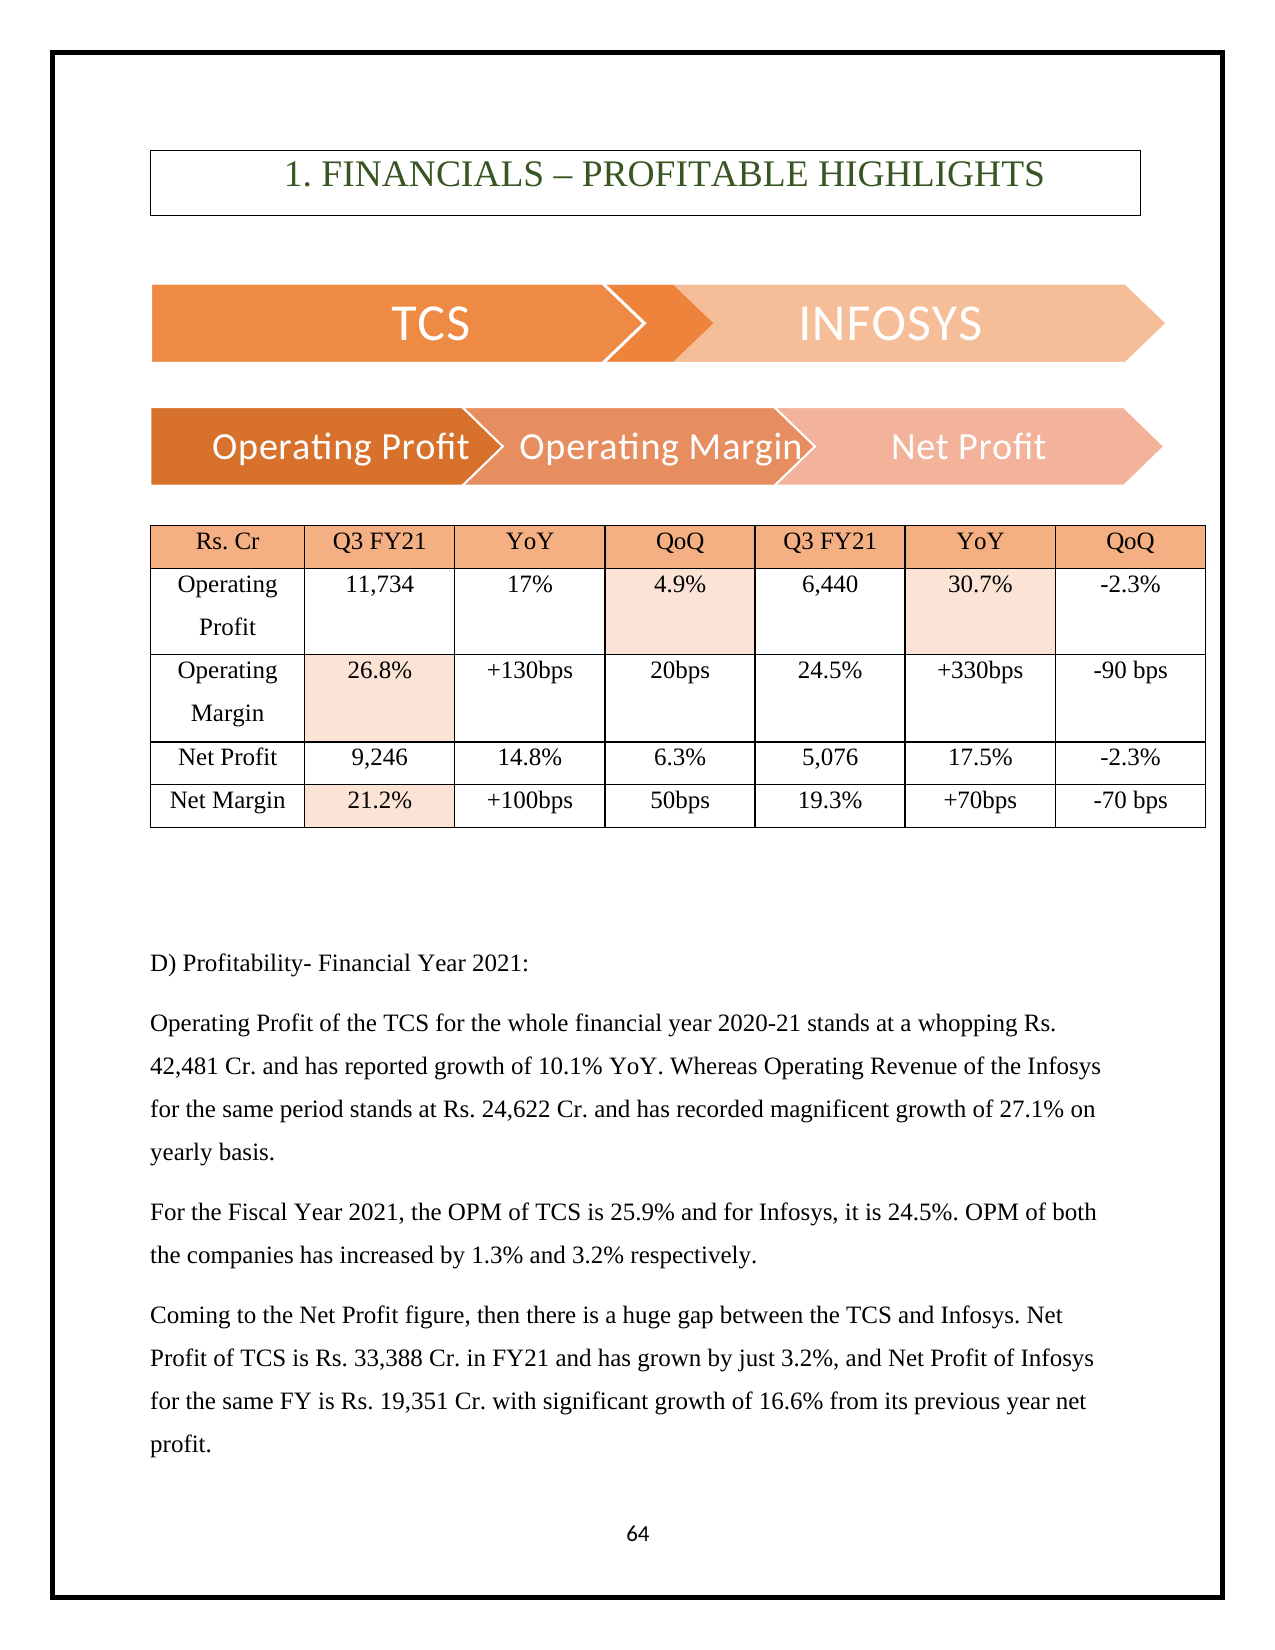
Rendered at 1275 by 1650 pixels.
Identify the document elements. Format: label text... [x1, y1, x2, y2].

table_header YoY [455, 526, 604, 568]
table_cell 30.7% [906, 569, 1055, 654]
table_cell 4.9% [606, 569, 754, 654]
table_header QoQ [1056, 526, 1205, 568]
table_cell 21.2% [305, 785, 454, 827]
table_cell 17% [455, 569, 604, 654]
table_cell 20bps [606, 655, 754, 741]
table_header Q3 FY21 [756, 526, 904, 568]
table_cell -70 bps [1056, 785, 1205, 827]
table_cell Operating Profit [151, 569, 304, 654]
table_cell Operating Margin [151, 655, 304, 741]
table_cell -90 bps [1056, 655, 1205, 741]
table_header YoY [906, 526, 1055, 568]
table_header QoQ [606, 526, 754, 568]
table_cell 17.5% [906, 743, 1055, 784]
table_cell 6.3% [606, 743, 754, 784]
table_cell 24.5% [756, 655, 904, 741]
table_cell -2.3% [1056, 743, 1205, 784]
table_cell +130bps [455, 655, 604, 741]
table_cell -2.3% [1056, 569, 1205, 654]
text For the Fiscal Year 2021, the OPM of TCS is 25.9% and for Infosys, it is 24.5%. OPM of both the companies has increased by 1.3% and 3.2% respectively. [150, 1197, 1125, 1269]
text Coming to the Net Profit figure, then there is a huge gap between the TCS and Infosys. Net Profit of TCS is Rs. 33,388 Cr. in FY21 and has grown by just 3.2%, and Net Profit of Infosys for the same FY is Rs. 19,351 Cr. with significant growth of 16.6% from its previous year net profit. [150, 1300, 1125, 1458]
text D) Profitability- Financial Year 2021: [150, 948, 1125, 977]
table_cell 5,076 [756, 743, 904, 784]
table_cell +70bps [906, 785, 1055, 827]
table_cell Net Profit [151, 743, 304, 784]
table_cell 26.8% [305, 655, 454, 741]
table_cell Net Margin [151, 785, 304, 827]
table_cell 9,246 [305, 743, 454, 784]
table_cell 50bps [606, 785, 754, 827]
table_header Rs. Cr [151, 526, 304, 568]
text Operating Profit of the TCS for the whole financial year 2020-21 stands at a whopping Rs. 42,481 Cr. and has reported growth of 10.1% YoY. Whereas Operating Revenue of the Infosys for the same period stands at Rs. 24,622 Cr. and has recorded magnificent growth of 27.1% on yearly basis. [150, 1008, 1125, 1166]
table_cell 6,440 [756, 569, 904, 654]
table_cell +330bps [906, 655, 1055, 741]
table_header FINANCIALS – PROFITABLE HIGHLIGHTS [151, 151, 1140, 215]
table_cell 14.8% [455, 743, 604, 784]
table_cell +100bps [455, 785, 604, 827]
table_cell 19.3% [756, 785, 904, 827]
table_header Q3 FY21 [305, 526, 454, 568]
table_cell 11,734 [305, 569, 454, 654]
